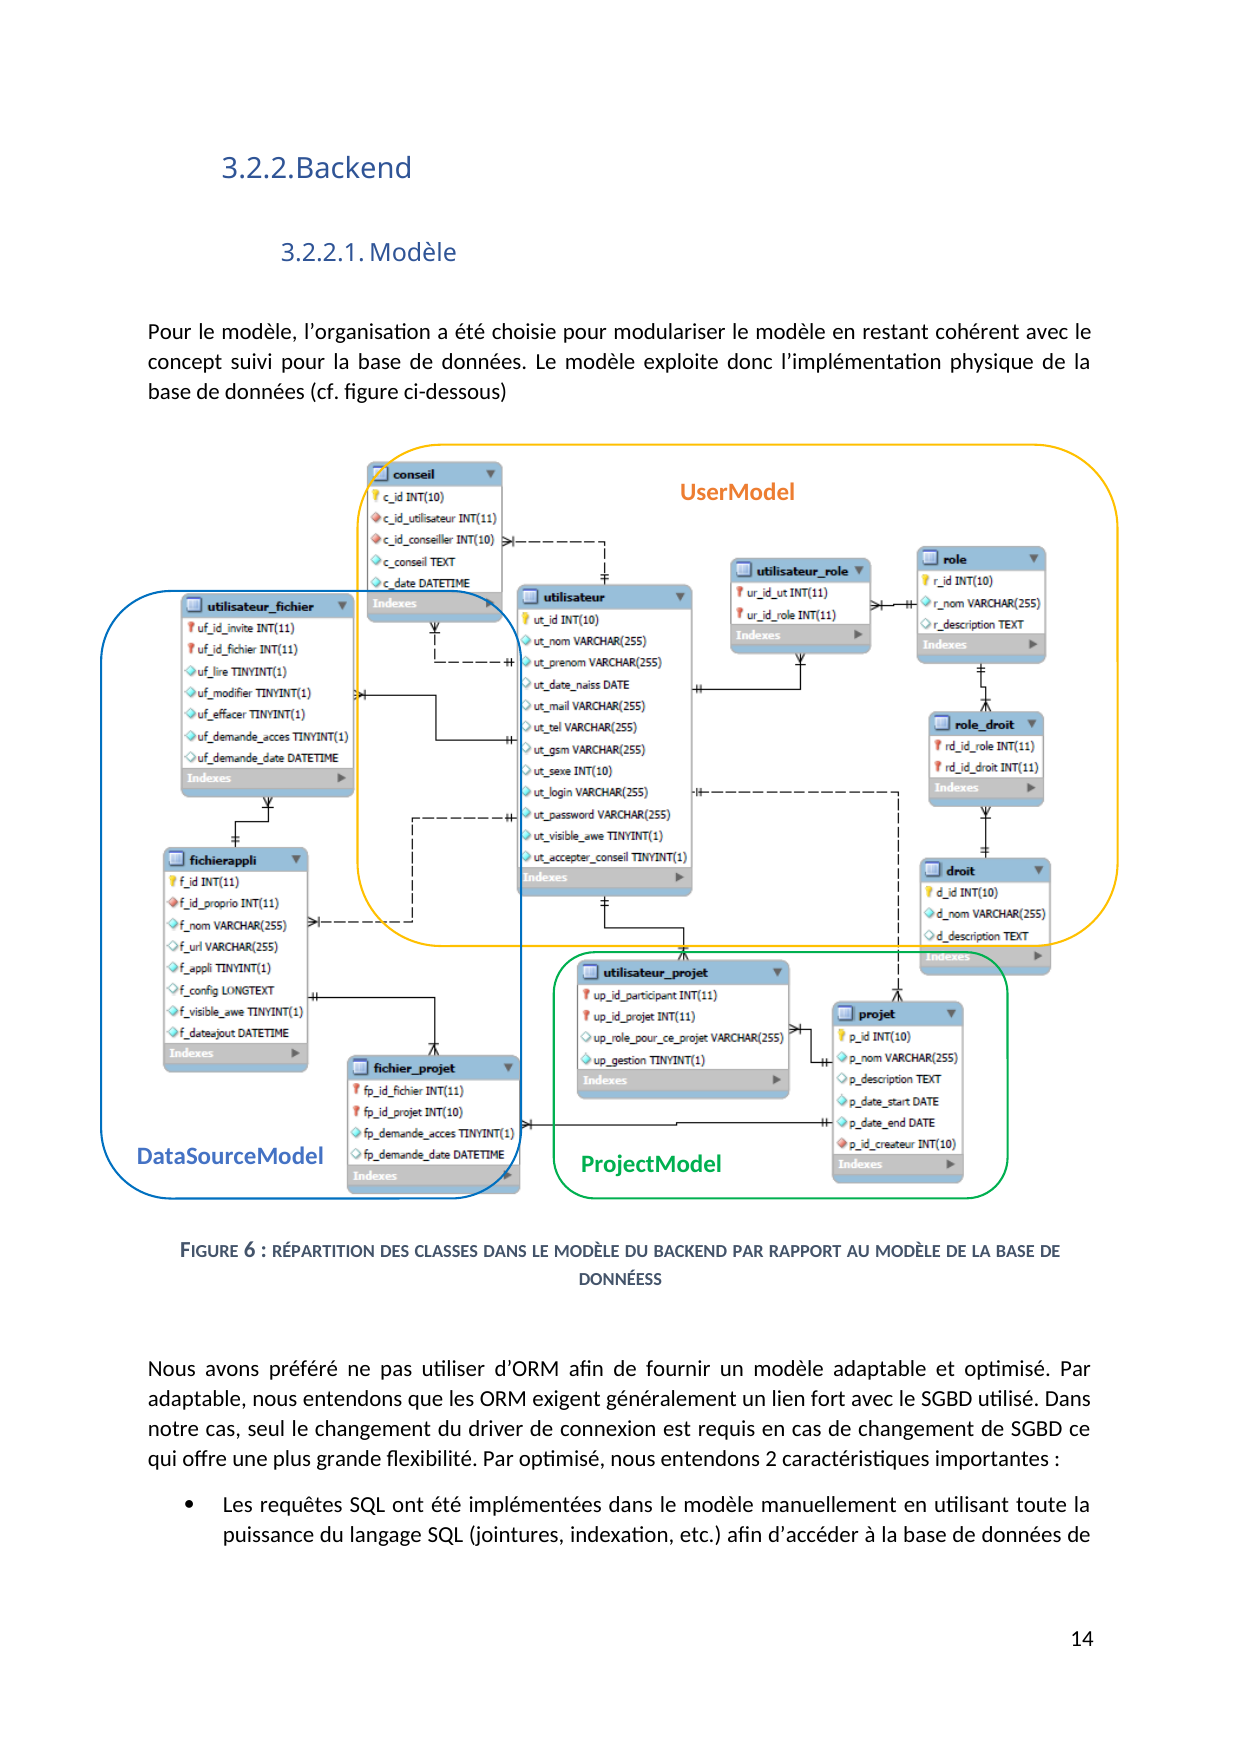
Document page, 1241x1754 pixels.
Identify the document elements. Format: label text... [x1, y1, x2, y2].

picture [359, 446, 1070, 944]
picture [147, 423, 1070, 593]
text Figure 6 : répartition des classes dans le modèle du backend par rapport au modèle de la base de donnéess [148, 1235, 1093, 1291]
picture [147, 940, 1070, 1217]
subtitle Modèle [251, 234, 1093, 268]
subtitle Backend [221, 148, 1093, 187]
picture [147, 592, 520, 1197]
picture [359, 592, 520, 945]
text Pour le modèle, l’organisation a été choisie pour modulariser le modèle en restant cohérent avec le concept suivi pour la base de données. Le modèle exploite donc l’implémentation physique de la base de données (cf. figure ci-dessous) [148, 317, 1093, 405]
text Nous avons préféré ne pas utiliser d’ORM afin de fournir un modèle adaptable et optimisé. Par adaptable, nous entendons que les ORM exigent généralement un lien fort avec le SGBD utilisé. Dans notre cas, seul le changement du driver de connexion est requis en cas de changement de SGBD ce qui offre une plus grande flexibilité. Par optimisé, nous entendons 2 caractéristiques importantes : [148, 1354, 1093, 1472]
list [185, 1490, 1093, 1548]
